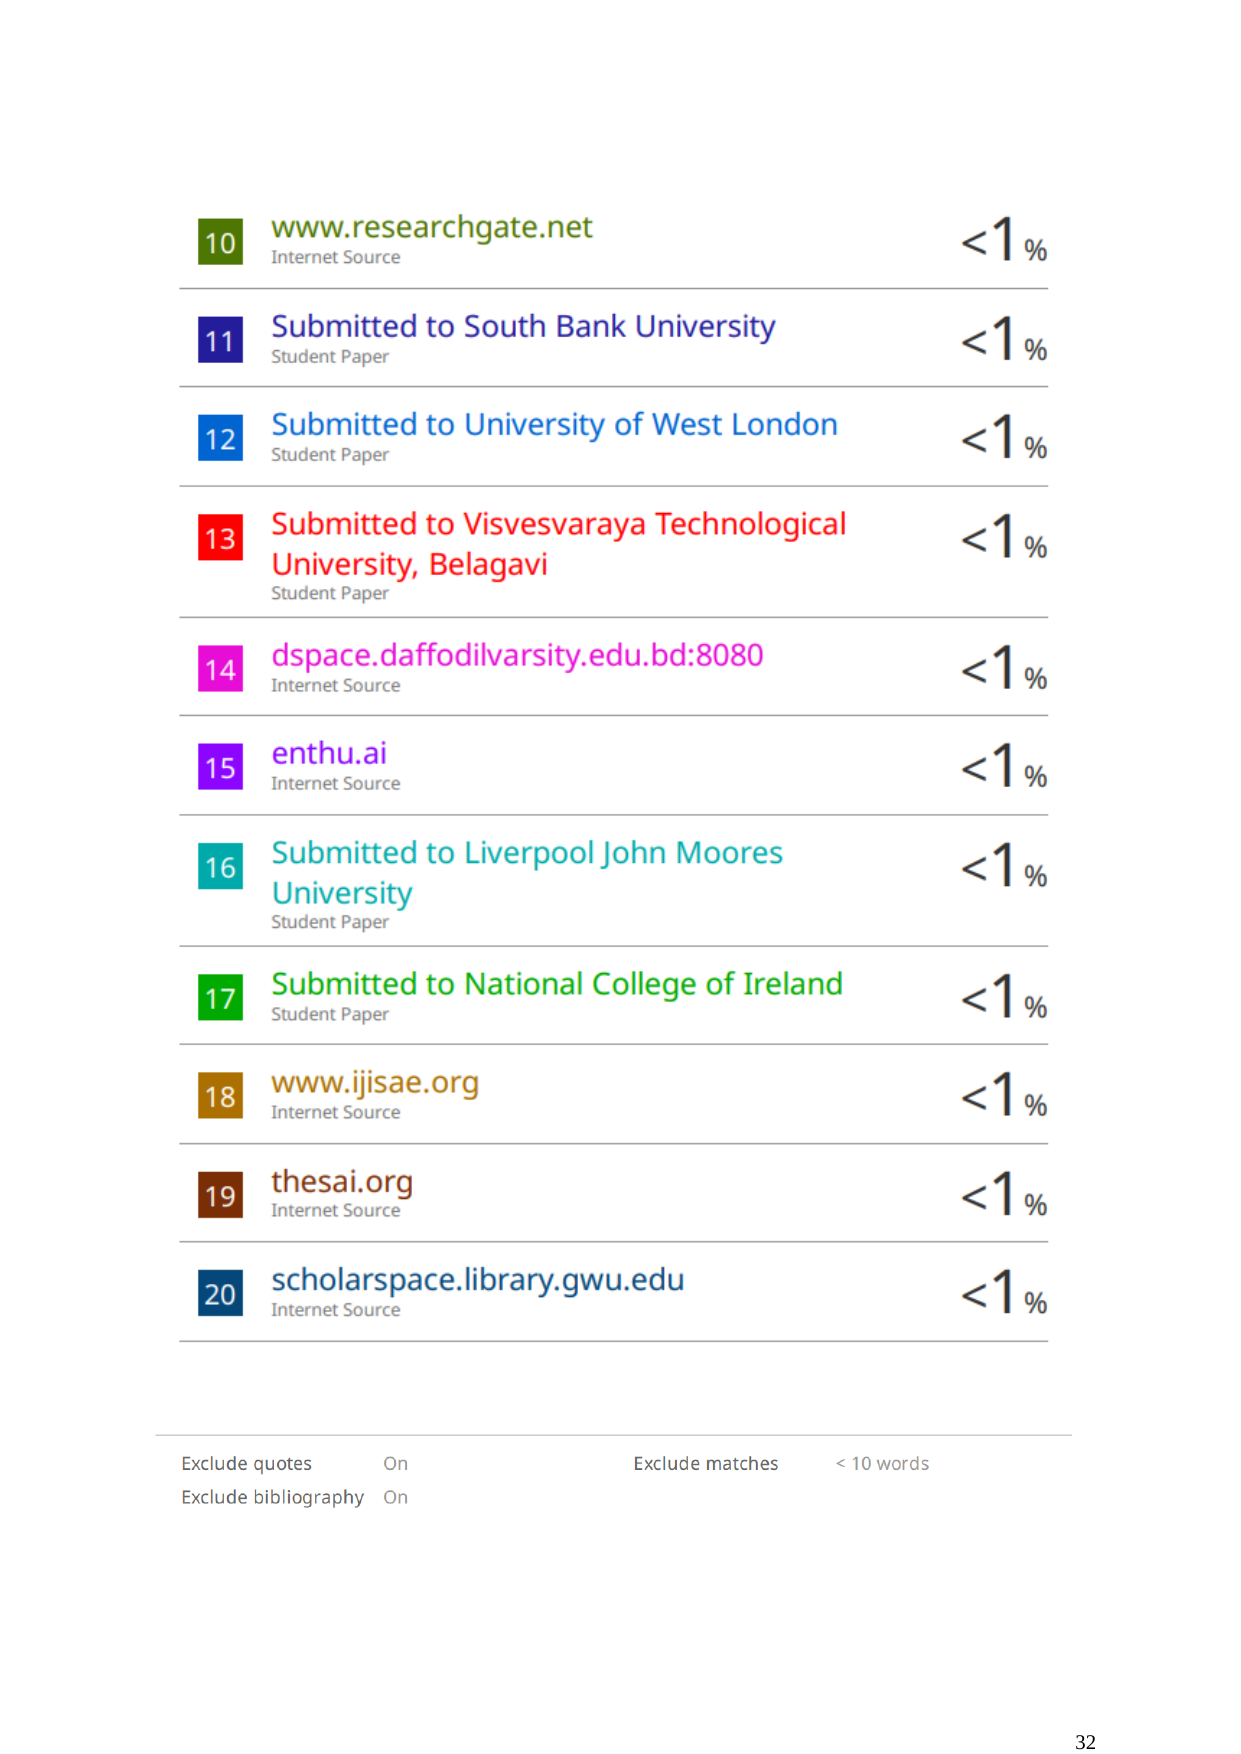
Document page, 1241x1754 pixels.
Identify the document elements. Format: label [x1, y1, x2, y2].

picture [145, 165, 1096, 1397]
picture [145, 1420, 1096, 1568]
